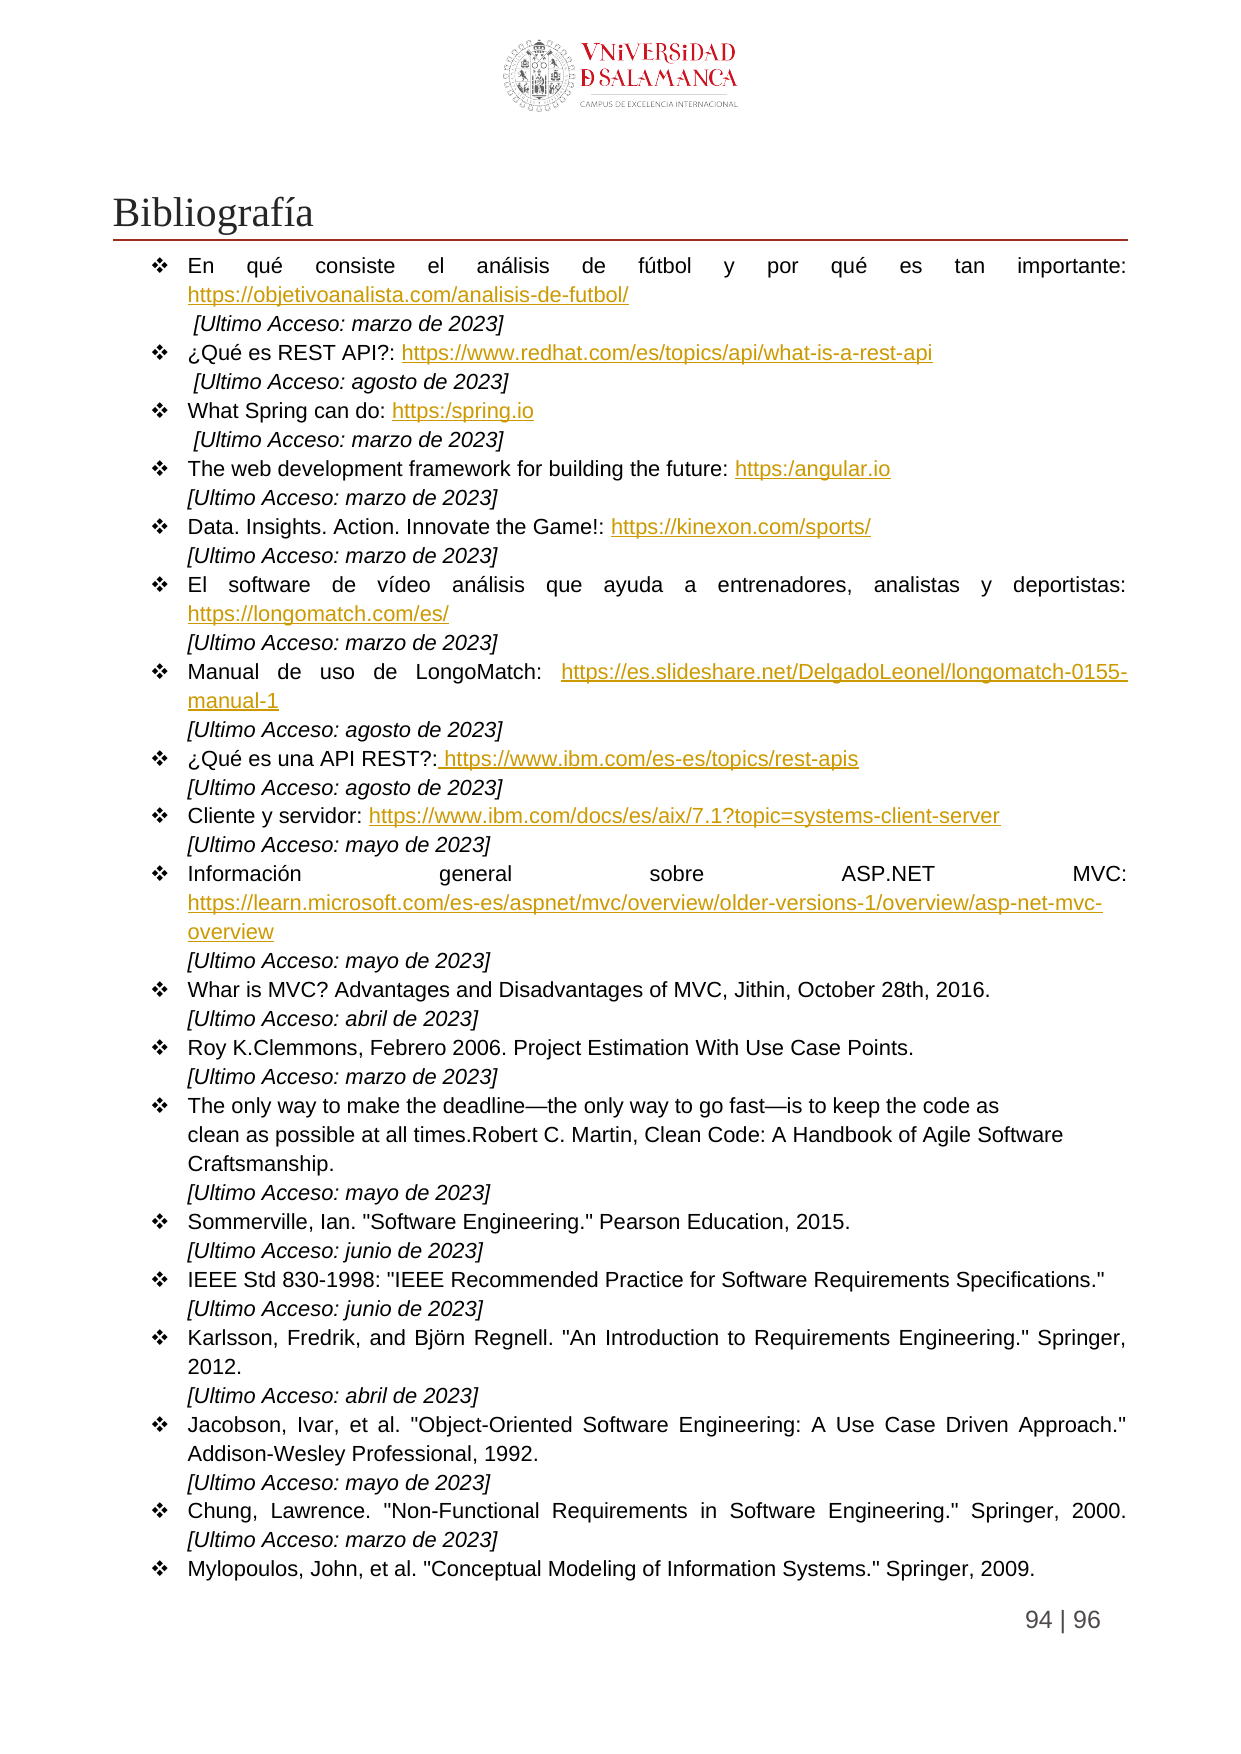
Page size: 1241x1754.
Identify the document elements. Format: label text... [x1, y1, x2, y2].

list The web development framework for building the future: https:/angular.io [150, 456, 1128, 481]
list [Ultimo Acceso: mayo de 2023] [187, 832, 1128, 857]
list [Ultimo Acceso: agosto de 2023] [187, 716, 1128, 742]
list [Ultimo Acceso: abril de 2023] [187, 1006, 1128, 1031]
list ¿Qué es una API REST?: https://www.ibm.com/es-es/topics/rest-apis [150, 745, 1128, 771]
list What Spring can do: https:/spring.io [150, 398, 1128, 423]
list [Ultimo Acceso: junio de 2023] [187, 1296, 1128, 1321]
list Mylopoulos, John, et al. "Conceptual Modeling of Information Systems." Springer, 2009. [150, 1556, 1128, 1581]
list El software de vídeo análisis que ayuda a entrenadores, analistas y deportistas: https://longomatch.com/es/ [150, 572, 1128, 626]
list [Ultimo Acceso: mayo de 2023] [187, 1469, 1128, 1494]
list Jacobson, Ivar, et al. "Object-Oriented Software Engineering: A Use Case Driven Approach." Addison-Wesley Professional, 1992. [150, 1411, 1128, 1466]
list Chung, Lawrence. "Non-Functional Requirements in Software Engineering." Springer, 2000. [Ultimo Acceso: marzo de 2023] [150, 1498, 1128, 1552]
list Data. Insights. Action. Innovate the Game!: https://kinexon.com/sports/ [150, 514, 1128, 539]
list [Ultimo Acceso: marzo de 2023] [187, 485, 1128, 510]
list ¿Qué es REST API?: https://www.redhat.com/es/topics/api/what-is-a-rest-api [150, 340, 1128, 365]
list [Ultimo Acceso: abril de 2023] [187, 1382, 1128, 1408]
subtitle Bibliografía [112, 187, 1128, 241]
list [Ultimo Acceso: marzo de 2023] [187, 543, 1128, 568]
list [Ultimo Acceso: marzo de 2023] [187, 311, 1128, 336]
list [Ultimo Acceso: marzo de 2023] [187, 427, 1128, 452]
list Manual de uso de LongoMatch: https://es.slideshare.net/DelgadoLeonel/longomatch-0155-manual-1 [150, 658, 1128, 713]
list Roy K.Clemmons, Febrero 2006. Project Estimation With Use Case Points. [150, 1035, 1128, 1060]
list Información general sobre ASP.NET MVC: https://learn.microsoft.com/es-es/aspnet/mvc/overview/older-versions-1/overview/asp-net-mvc-overview [150, 861, 1128, 944]
list Karlsson, Fredrik, and Björn Regnell. "An Introduction to Requirements Engineering." Springer, 2012. [150, 1324, 1128, 1379]
list Whar is MVC? Advantages and Disadvantages of MVC, Jithin, October 28th, 2016. [150, 977, 1128, 1002]
list Craftsmanship. [187, 1151, 1128, 1176]
list Sommerville, Ian. "Software Engineering." Pearson Education, 2015. [150, 1209, 1128, 1234]
list [Ultimo Acceso: agosto de 2023] [187, 369, 1128, 394]
list [Ultimo Acceso: marzo de 2023] [187, 629, 1128, 655]
list clean as possible at all times.Robert C. Martin, Clean Code: A Handbook of Agile Software [187, 1122, 1128, 1147]
list [Ultimo Acceso: mayo de 2023] [187, 1180, 1128, 1205]
list Cliente y servidor: https://www.ibm.com/docs/es/aix/7.1?topic=systems-client-server [150, 803, 1128, 828]
list [Ultimo Acceso: marzo de 2023] [187, 1064, 1128, 1089]
list En qué consiste el análisis de fútbol y por qué es tan importante: https://objetivoanalista.com/analisis-de-futbol/ [150, 253, 1128, 307]
list IEEE Std 830-1998: "IEEE Recommended Practice for Software Requirements Specifications." [150, 1267, 1128, 1292]
picture [499, 36, 742, 116]
list The only way to make the deadline—the only way to go fast—is to keep the code as [150, 1093, 1128, 1118]
list [Ultimo Acceso: agosto de 2023] [187, 774, 1128, 799]
list [Ultimo Acceso: junio de 2023] [187, 1238, 1128, 1263]
list [Ultimo Acceso: mayo de 2023] [187, 948, 1128, 973]
